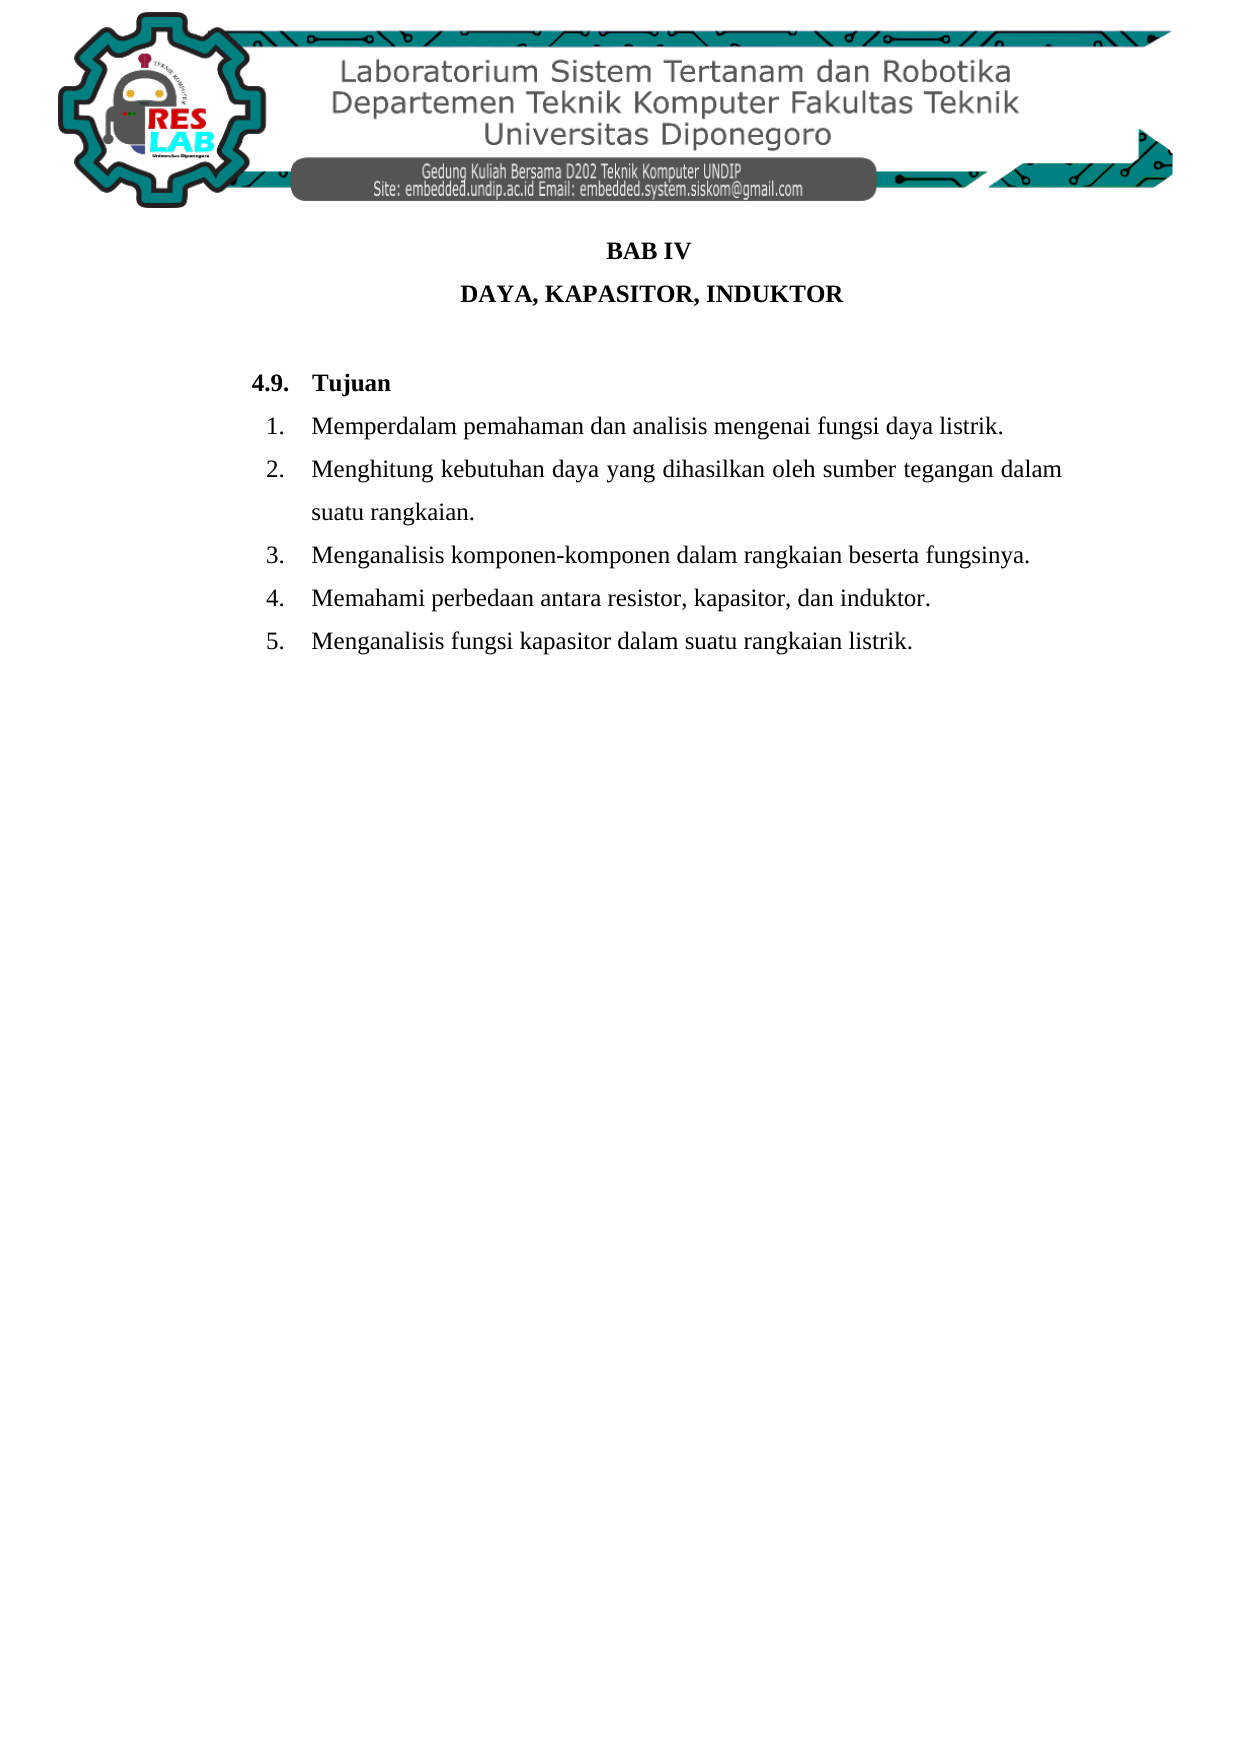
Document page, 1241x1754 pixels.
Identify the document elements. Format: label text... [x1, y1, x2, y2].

list Memperdalam pemahaman dan analisis mengenai fungsi daya listrik. [266, 411, 1063, 439]
list Menganalisis fungsi kapasitor dalam suatu rangkaian listrik. [266, 626, 1063, 655]
list Menganalisis komponen-komponen dalam rangkaian beserta fungsinya. [266, 540, 1063, 569]
subtitle Tujuan [252, 368, 1063, 396]
list Menghitung kebutuhan daya yang dihasilkan oleh sumber tegangan dalam suatu rangkaian. [266, 454, 1063, 526]
subtitle BAB IV DAYA, KAPASITOR, INDUKTOR [241, 236, 1063, 308]
list Memahami perbedaan antara resistor, kapasitor, dan induktor. [266, 583, 1063, 612]
picture [57, 11, 1173, 208]
